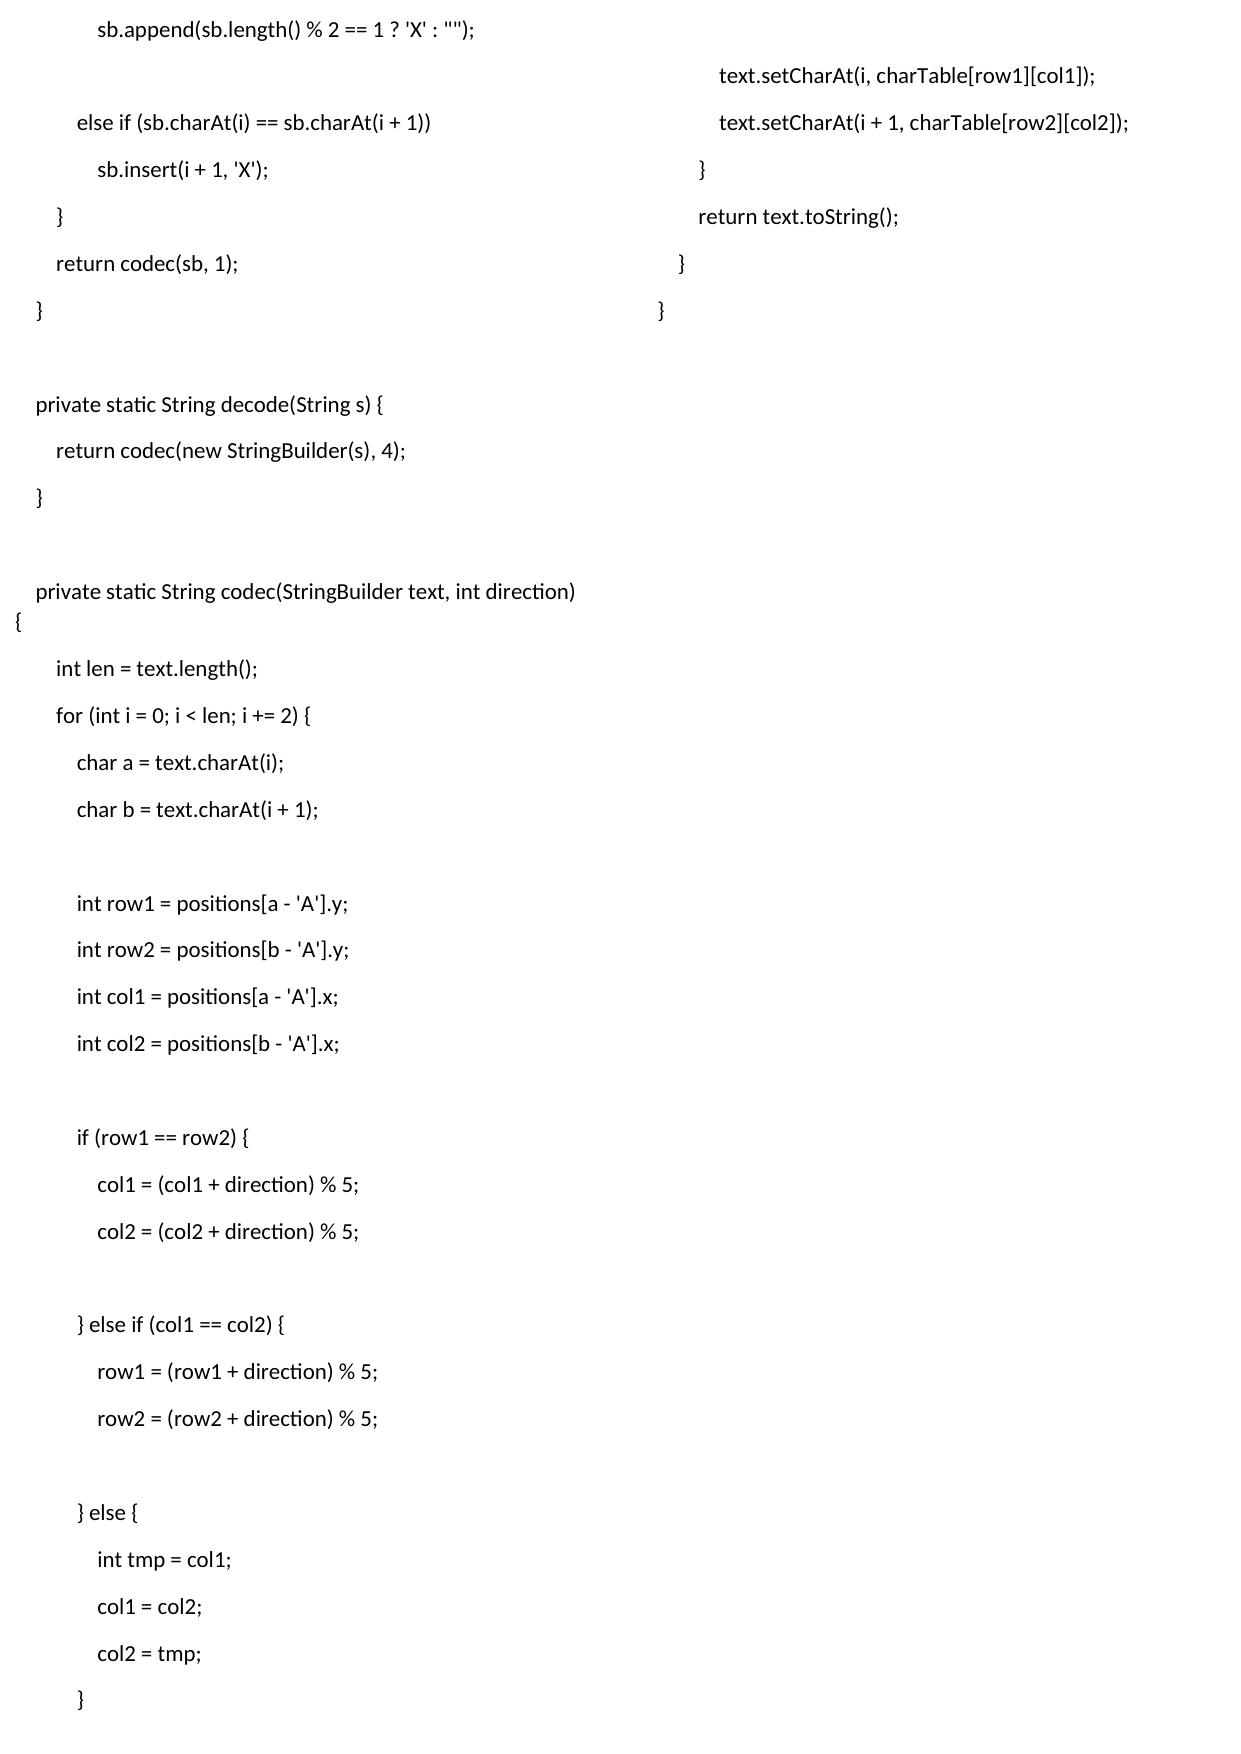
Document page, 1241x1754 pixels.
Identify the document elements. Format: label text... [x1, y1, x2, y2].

text col2 = tmp; [15, 1639, 583, 1667]
text row1 = (row1 + direction) % 5; [15, 1357, 583, 1386]
text int len = text.length(); [15, 654, 583, 682]
text } [15, 296, 583, 324]
text } [15, 483, 583, 512]
text } [657, 296, 1226, 324]
text int row1 = positions[a - 'A'].y; [15, 889, 583, 917]
text return codec(sb, 1); [15, 249, 583, 277]
text private static String decode(String s) { [15, 390, 583, 418]
text } else { [15, 1498, 583, 1526]
text int col1 = positions[a - 'A'].x; [15, 982, 583, 1011]
text char b = text.charAt(i + 1); [15, 795, 583, 823]
text return codec(new StringBuilder(s), 4); [15, 437, 583, 465]
text } [15, 202, 583, 230]
text int col2 = positions[b - 'A'].x; [15, 1029, 583, 1057]
text sb.append(sb.length() % 2 == 1 ? 'X' : ""); [15, 15, 583, 43]
text int tmp = col1; [15, 1545, 583, 1573]
text text.setCharAt(i, charTable[row1][col1]); [657, 62, 1226, 90]
text col2 = (col2 + direction) % 5; [15, 1217, 583, 1245]
text } [657, 155, 1226, 183]
text int row2 = positions[b - 'A'].y; [15, 936, 583, 964]
text row2 = (row2 + direction) % 5; [15, 1404, 583, 1432]
text col1 = (col1 + direction) % 5; [15, 1170, 583, 1198]
text } [15, 1686, 583, 1714]
text char a = text.charAt(i); [15, 748, 583, 776]
text return text.toString(); [657, 202, 1226, 230]
text } else if (col1 == col2) { [15, 1311, 583, 1339]
text } [657, 249, 1226, 277]
text private static String codec(StringBuilder text, int direction) { [15, 577, 583, 636]
text text.setCharAt(i + 1, charTable[row2][col2]); [657, 108, 1226, 137]
text if (row1 == row2) { [15, 1123, 583, 1151]
text else if (sb.charAt(i) == sb.charAt(i + 1)) [15, 108, 583, 137]
text col1 = col2; [15, 1592, 583, 1620]
text for (int i = 0; i < len; i += 2) { [15, 701, 583, 729]
text sb.insert(i + 1, 'X'); [15, 155, 583, 183]
